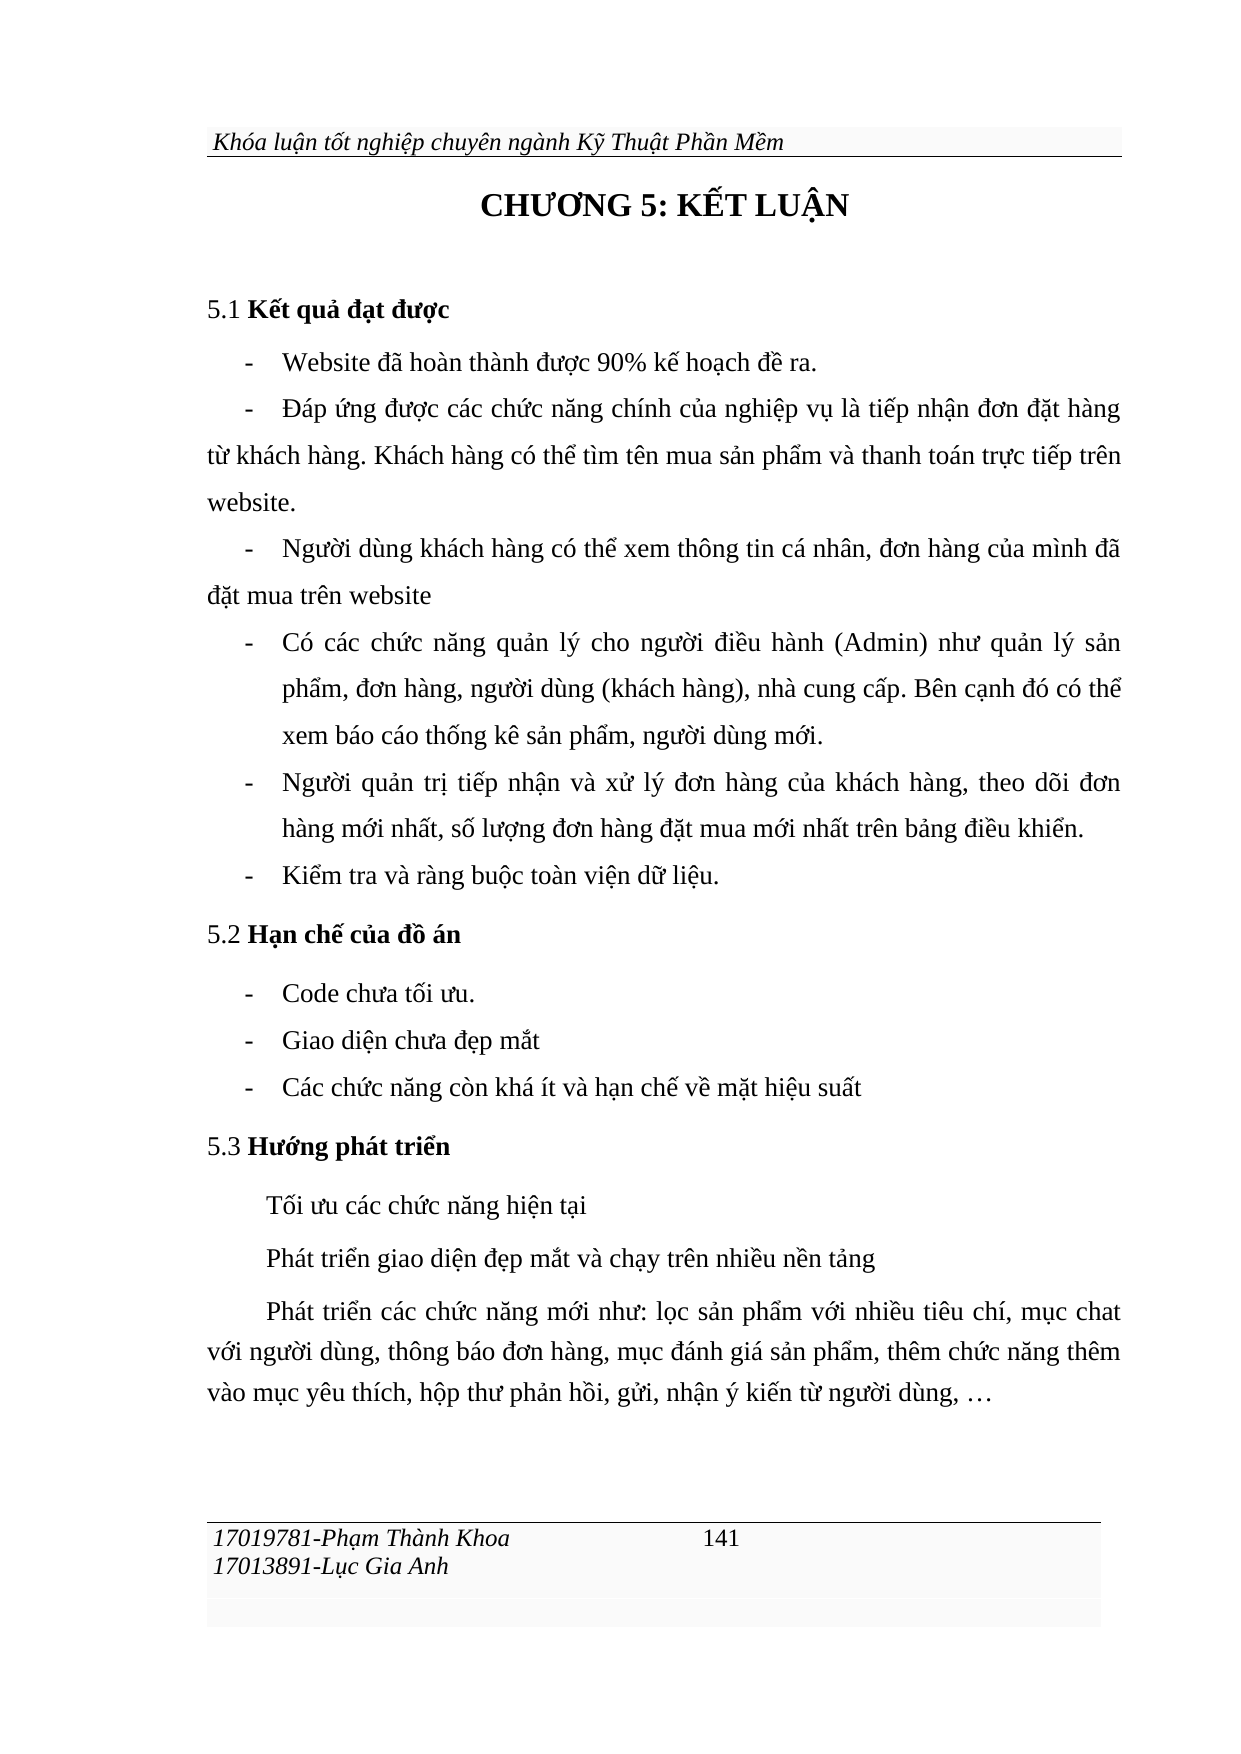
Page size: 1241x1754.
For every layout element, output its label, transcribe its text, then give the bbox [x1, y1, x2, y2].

subtitle Hướng phát triển [207, 1130, 1122, 1161]
list Người quản trị tiếp nhận và xử lý đơn hàng của khách hàng, theo dõi đơn hàng mới nhất, số lượng đơn hàng đặt mua mới nhất trên bảng điều khiển. [244, 766, 1122, 843]
subtitle Hạn chế của đồ án [207, 918, 1122, 949]
list Code chưa tối ưu. [207, 977, 1122, 1008]
list Đáp ứng được các chức năng chính của nghiệp vụ là tiếp nhận đơn đặt hàng từ khách hàng. Khách hàng có thể tìm tên mua sản phẩm và thanh toán trực tiếp trên website. [207, 392, 1122, 517]
subtitle : KẾT LUẬN [207, 185, 1122, 224]
list Các chức năng còn khá ít và hạn chế về mặt hiệu suất [207, 1071, 1122, 1102]
text Phát triển giao diện đẹp mắt và chạy trên nhiều nền tảng [207, 1242, 1122, 1273]
subtitle Kết quả đạt được [207, 293, 1122, 324]
list Người dùng khách hàng có thể xem thông tin cá nhân, đơn hàng của mình đã đặt mua trên website [207, 532, 1122, 610]
list Có các chức năng quản lý cho người điều hành (Admin) như quản lý sản phẩm, đơn hàng, người dùng (khách hàng), nhà cung cấp. Bên cạnh đó có thể xem báo cáo thống kê sản phẩm, người dùng mới. [244, 626, 1122, 750]
text Phát triển các chức năng mới như: lọc sản phẩm với nhiều tiêu chí, mục chat với người dùng, thông báo đơn hàng, mục đánh giá sản phẩm, thêm chức năng thêm vào mục yêu thích, hộp thư phản hồi, gửi, nhận ý kiến từ người dùng, … [207, 1295, 1122, 1407]
list Website đã hoàn thành được 90% kế hoạch đề ra. [207, 346, 1122, 377]
text Tối ưu các chức năng hiện tại [207, 1189, 1122, 1220]
list Kiểm tra và ràng buộc toàn viện dữ liệu. [244, 859, 1122, 890]
list Giao diện chưa đẹp mắt [207, 1024, 1122, 1055]
